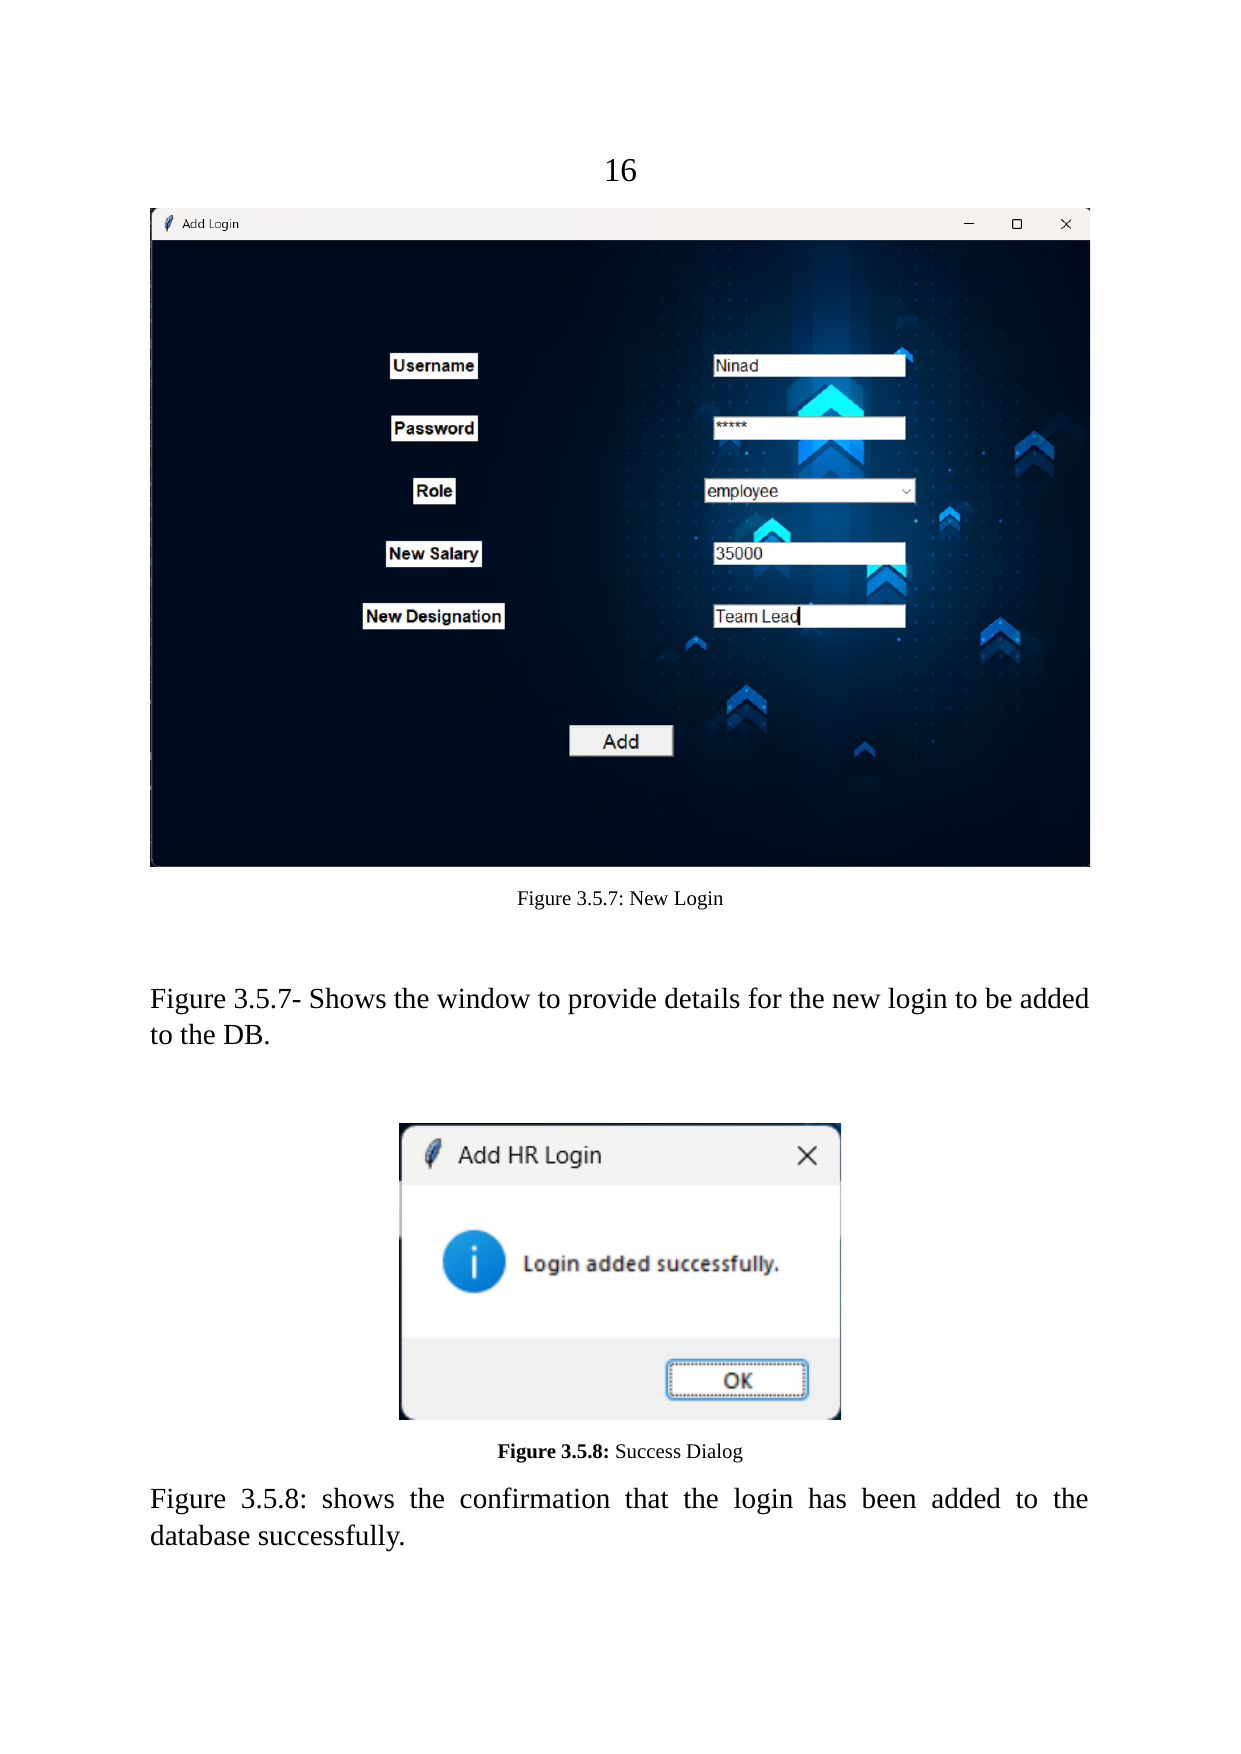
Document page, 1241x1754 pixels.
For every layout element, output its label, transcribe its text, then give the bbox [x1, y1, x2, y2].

text Figure 3.5.8: shows the confirmation that the login has been added to the database successfully. [150, 1481, 1090, 1551]
picture [150, 208, 1091, 867]
picture [399, 1123, 842, 1420]
text Figure 3.5.7: New Login [150, 886, 1090, 910]
text Figure 3.5.7- Shows the window to provide details for the new login to be added to the DB. [150, 981, 1090, 1051]
text Figure 3.5.8: Success Dialog [150, 1439, 1090, 1463]
text 16 [150, 150, 1090, 188]
